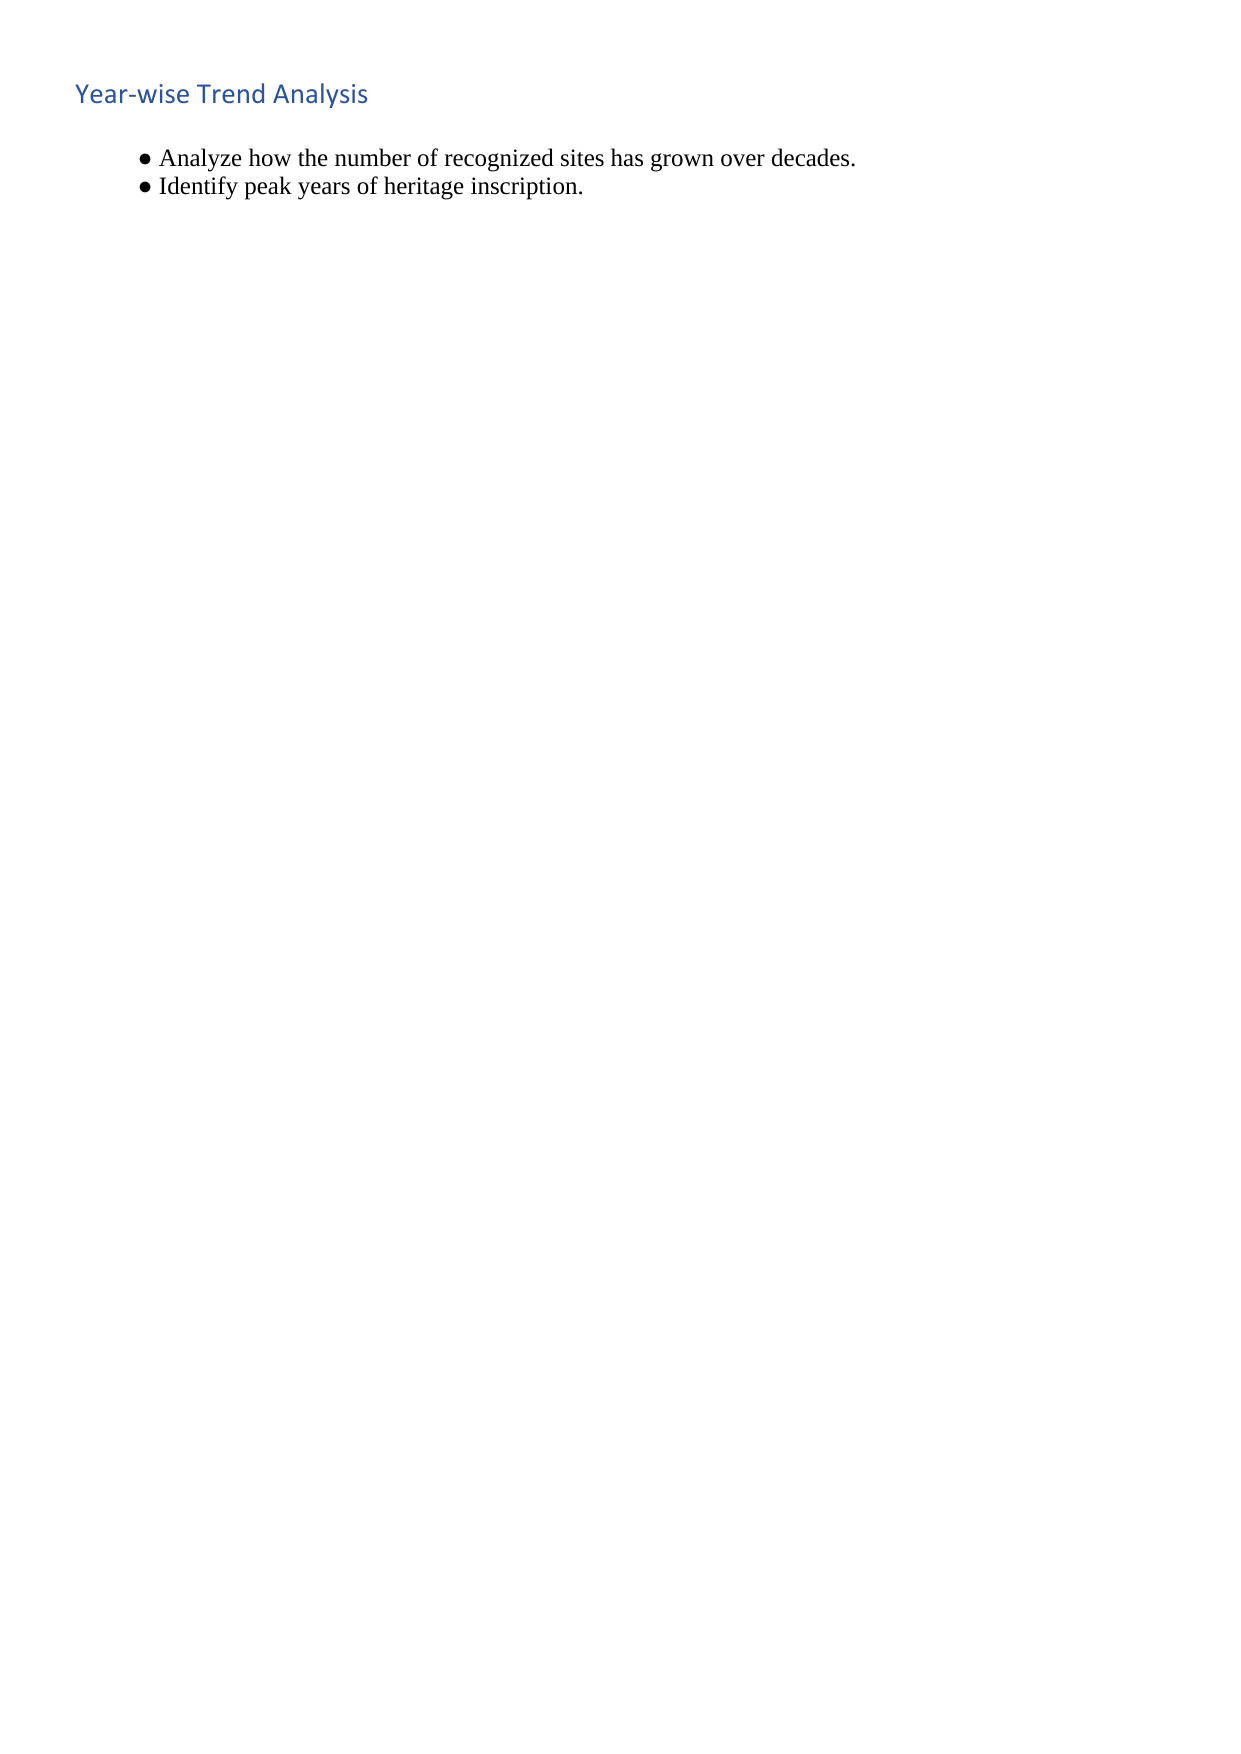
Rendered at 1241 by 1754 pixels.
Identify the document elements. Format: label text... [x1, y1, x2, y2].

text ● Analyze how the number of recognized sites has grown over decades. ● Identify peak years of heritage inscription. [75, 143, 1165, 200]
subtitle Year-wise Trend Analysis [75, 75, 1165, 111]
